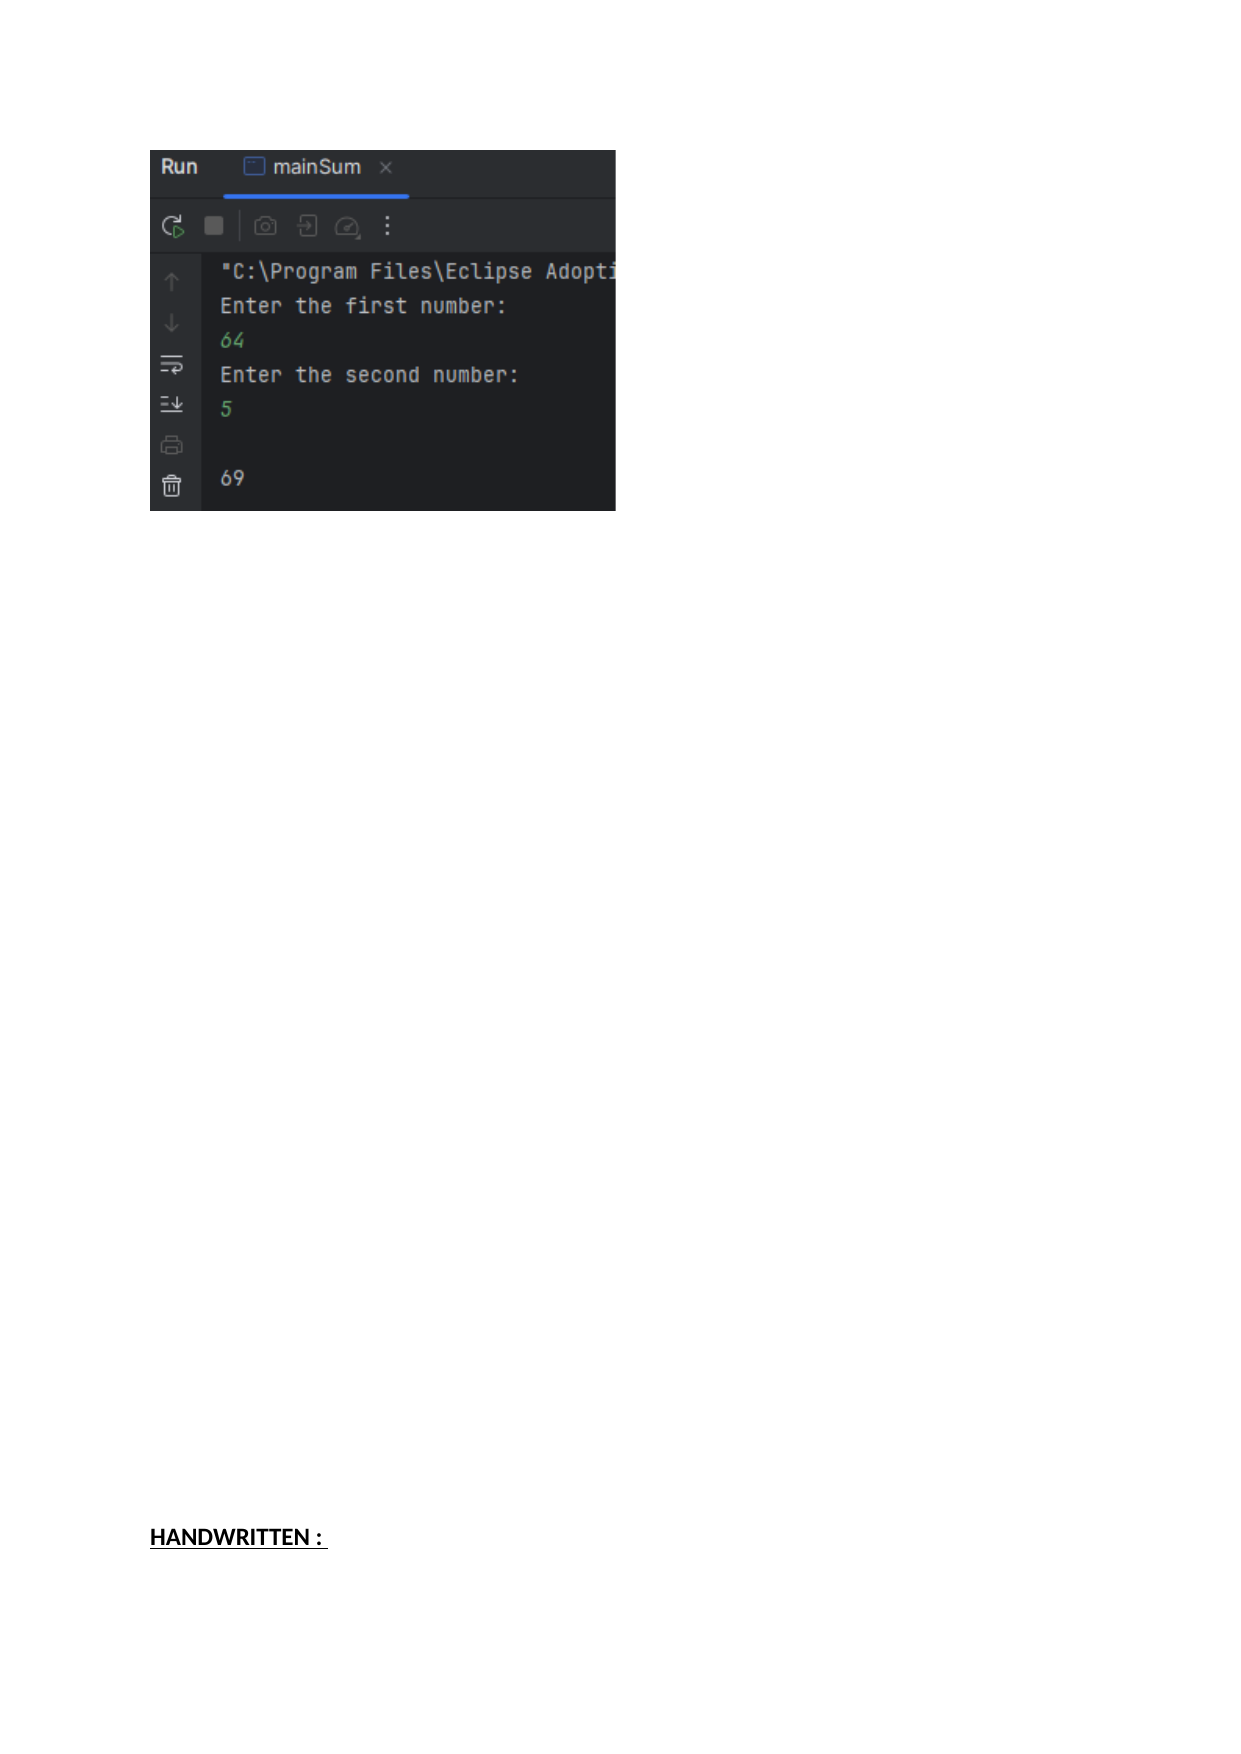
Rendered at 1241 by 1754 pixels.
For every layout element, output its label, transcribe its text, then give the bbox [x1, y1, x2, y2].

picture [150, 150, 616, 511]
text HANDWRITTEN : [150, 1522, 1090, 1552]
